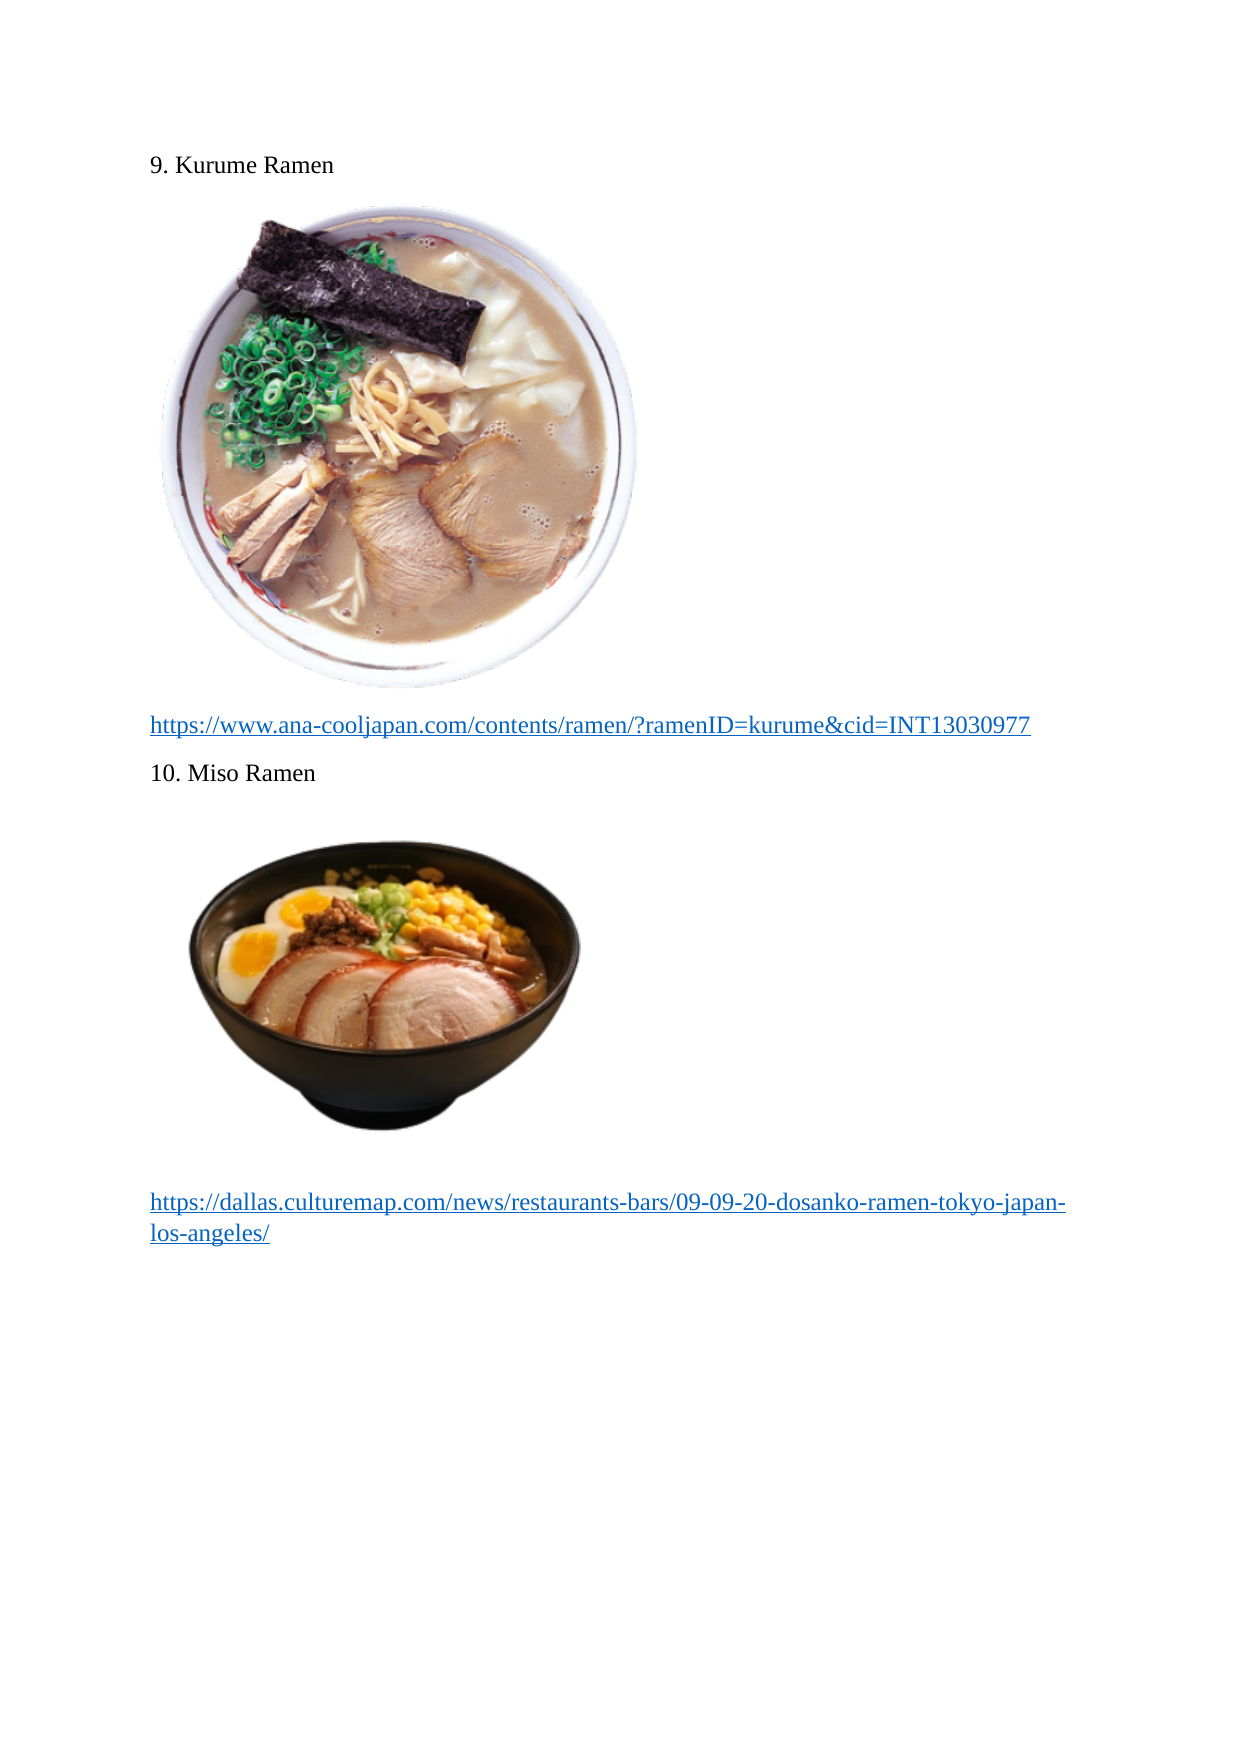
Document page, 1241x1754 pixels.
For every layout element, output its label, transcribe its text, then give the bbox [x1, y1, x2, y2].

text 10. Miso Ramen [150, 758, 1090, 786]
picture [150, 197, 644, 691]
picture [150, 805, 619, 1168]
text 9. Kurume Ramen [150, 150, 1090, 179]
text https://dallas.culturemap.com/news/restaurants-bars/09-09-20-dosanko-ramen-tokyo-japan-los-angeles/ [150, 1187, 1090, 1246]
text https://www.ana-cooljapan.com/contents/ramen/?ramenID=kurume&cid=INT13030977 [150, 710, 1090, 739]
